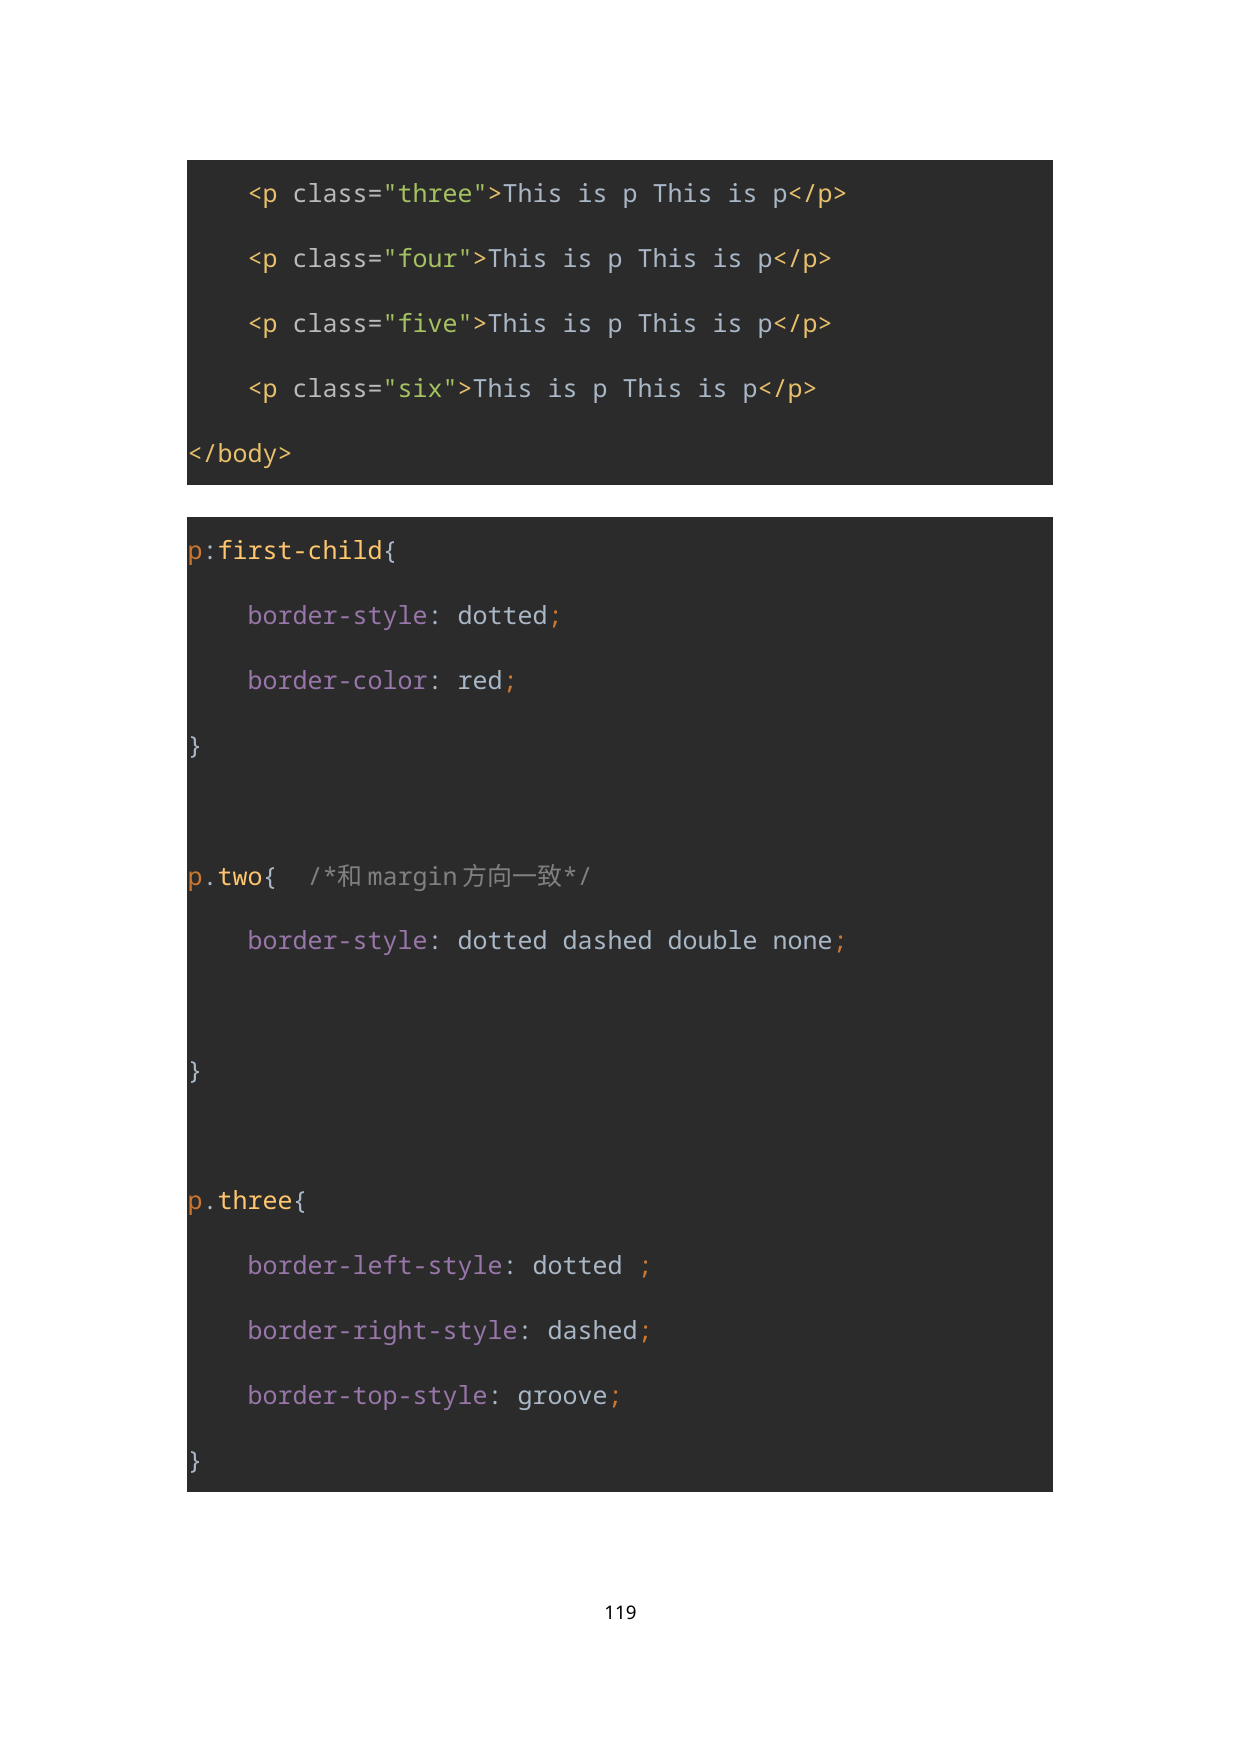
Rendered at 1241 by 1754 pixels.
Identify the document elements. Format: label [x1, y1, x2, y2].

text [187, 160, 1053, 485]
text [187, 517, 1053, 1492]
